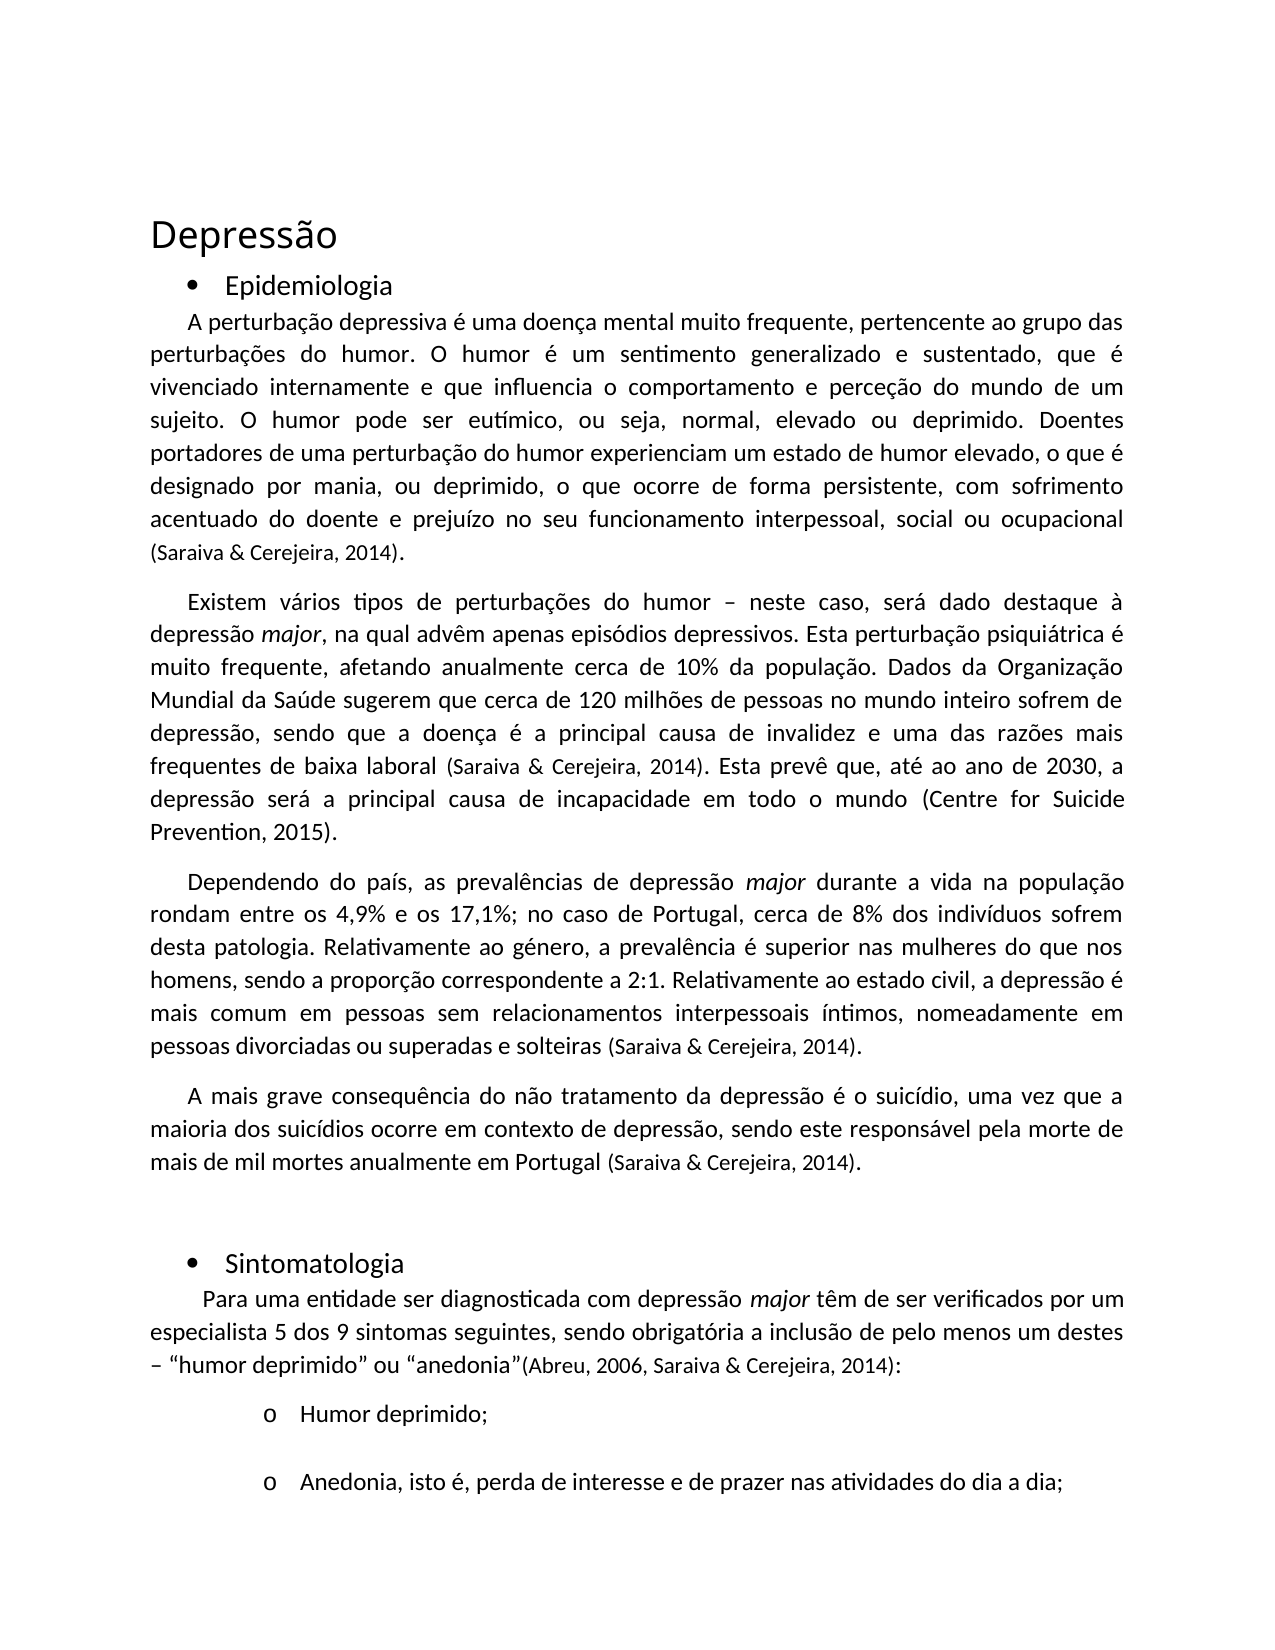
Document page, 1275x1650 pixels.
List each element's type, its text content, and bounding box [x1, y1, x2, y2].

text Dependendo do país, as prevalências de depressão major durante a vida na população rondam entre os 4,9% e os 17,1%; no caso de Portugal, cerca de 8% dos indivíduos sofrem desta patologia. Relativamente ao género, a prevalência é superior nas mulheres do que nos homens, sendo a proporção correspondente a 2:1. Relativamente ao estado civil, a depressão é mais comum em pessoas sem relacionamentos interpessoais íntimos, nomeadamente em pessoas divorciadas ou superadas e solteiras . [150, 866, 1125, 1061]
text Depressão [150, 208, 1125, 259]
text A perturbação depressiva é uma doença mental muito frequente, pertencente ao grupo das perturbações do humor. O humor é um sentimento generalizado e sustentado, que é vivenciado internamente e que influencia o comportamento e perceção do mundo de um sujeito. O humor pode ser eutímico, ou seja, normal, elevado ou deprimido. Doentes portadores de uma perturbação do humor experienciam um estado de humor elevado, o que é designado por mania, ou deprimido, o que ocorre de forma persistente, com sofrimento acentuado do doente e prejuízo no seu funcionamento interpessoal, social ou ocupacional . [150, 306, 1125, 567]
list Anedonia, isto é, perda de interesse e de prazer nas atividades do dia a dia; [262, 1466, 1125, 1498]
text A mais grave consequência do não tratamento da depressão é o suicídio, uma vez que a maioria dos suicídios ocorre em contexto de depressão, sendo este responsável pela morte de mais de mil mortes anualmente em Portugal . [150, 1080, 1125, 1176]
list Epidemiologia [187, 267, 1125, 303]
list Sintomatologia [187, 1245, 1125, 1280]
list Humor deprimido; [262, 1399, 1125, 1430]
text Para uma entidade ser diagnosticada com depressão major têm de ser verificados por um especialista 5 dos 9 sintomas seguintes, sendo obrigatória a inclusão de pelo menos um destes – “humor deprimido” ou “anedonia”: [150, 1283, 1125, 1379]
text Existem vários tipos de perturbações do humor – neste caso, será dado destaque à depressão major, na qual advêm apenas episódios depressivos. Esta perturbação psiquiátrica é muito frequente, afetando anualmente cerca de 10% da população. Dados da Organização Mundial da Saúde sugerem que cerca de 120 milhões de pessoas no mundo inteiro sofrem de depressão, sendo que a doença é a principal causa de invalidez e uma das razões mais frequentes de baixa laboral . Esta prevê que, até ao ano de 2030, a depressão será a principal causa de incapacidade em todo o mundo . [150, 586, 1125, 847]
